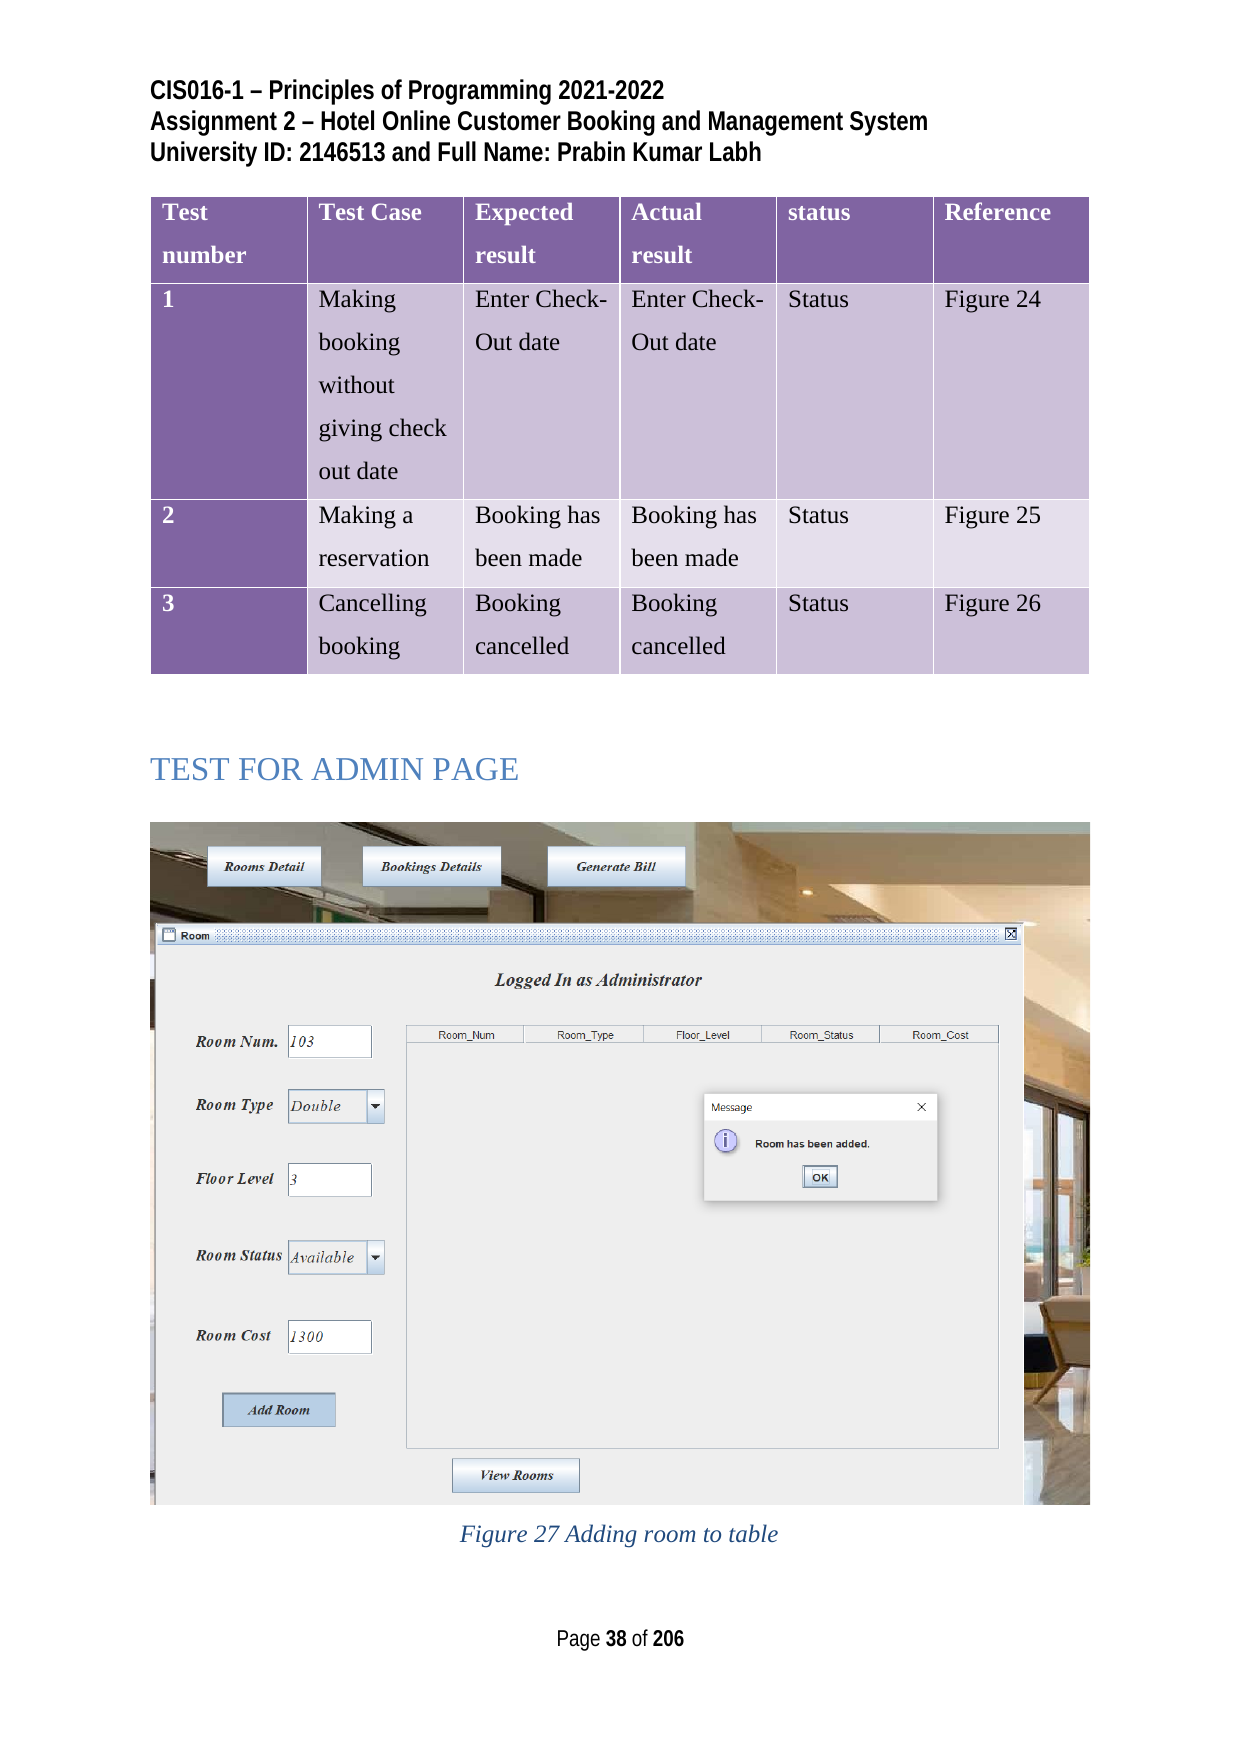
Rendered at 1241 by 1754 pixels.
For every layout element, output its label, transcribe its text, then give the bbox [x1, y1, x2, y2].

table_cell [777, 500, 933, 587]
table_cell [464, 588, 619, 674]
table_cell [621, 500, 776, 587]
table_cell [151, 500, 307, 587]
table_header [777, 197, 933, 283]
picture [150, 822, 1091, 1505]
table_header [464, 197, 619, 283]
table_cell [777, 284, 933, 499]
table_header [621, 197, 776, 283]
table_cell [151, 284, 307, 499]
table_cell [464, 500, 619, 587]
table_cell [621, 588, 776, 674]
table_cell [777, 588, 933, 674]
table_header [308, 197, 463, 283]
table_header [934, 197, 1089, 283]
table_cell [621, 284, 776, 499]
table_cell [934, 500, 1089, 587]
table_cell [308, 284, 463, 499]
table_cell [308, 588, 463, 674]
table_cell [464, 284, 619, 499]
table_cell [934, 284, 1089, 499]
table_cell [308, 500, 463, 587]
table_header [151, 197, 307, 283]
text Figure 27 Adding room to table [150, 1519, 1090, 1548]
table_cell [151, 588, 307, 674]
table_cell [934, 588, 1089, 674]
subtitle TEST FOR ADMIN PAGE [150, 749, 1090, 787]
